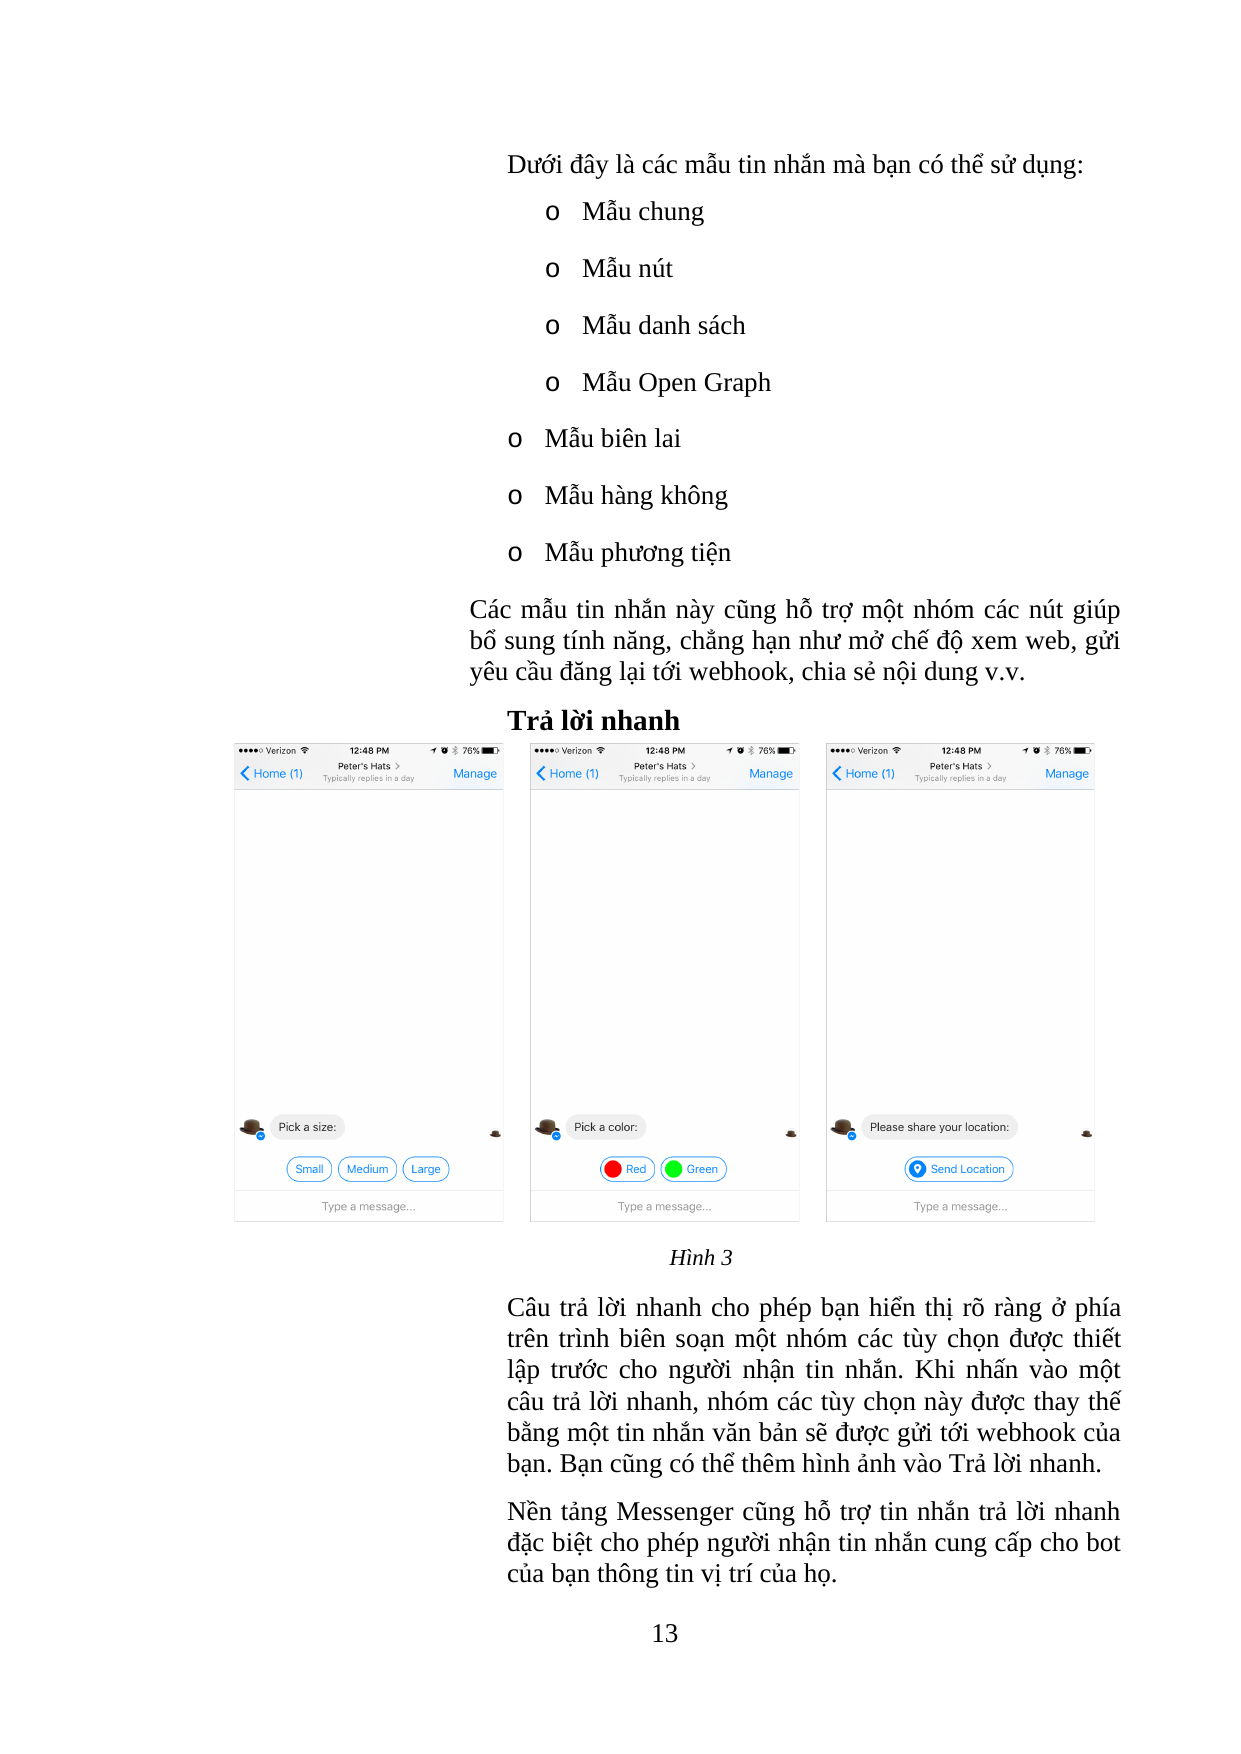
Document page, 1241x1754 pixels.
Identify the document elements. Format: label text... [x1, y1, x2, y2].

picture [234, 743, 1095, 1222]
list Mẫu Open Graph [544, 366, 1122, 399]
subtitle Trả lời nhanh [507, 703, 1122, 737]
text Các mẫu tin nhắn này cũng hỗ trợ một nhóm các nút giúp bổ sung tính năng, chẳng hạn như mở chế độ xem web, gửi yêu cầu đăng lại tới webhook, chia sẻ nội dung v.v. [469, 593, 1122, 686]
list Mẫu chung [544, 196, 1122, 229]
list Mẫu phương tiện [507, 536, 1122, 569]
text Dưới đây là các mẫu tin nhắn mà bạn có thể sử dụng: [507, 148, 1122, 179]
list Mẫu hàng không [507, 479, 1122, 513]
list Mẫu nút [544, 252, 1122, 286]
list Mẫu biên lai [507, 423, 1122, 456]
list Mẫu danh sách [544, 309, 1122, 342]
text Nền tảng Messenger cũng hỗ trợ tin nhắn trả lời nhanh đặc biệt cho phép người nhận tin nhắn cung cấp cho bot của bạn thông tin vị trí của họ. [507, 1495, 1122, 1588]
text Hình 3 [282, 1244, 1122, 1270]
text Câu trả lời nhanh cho phép bạn hiển thị rõ ràng ở phía trên trình biên soạn một nhóm các tùy chọn được thiết lập trước cho người nhận tin nhắn. Khi nhấn vào một câu trả lời nhanh, nhóm các tùy chọn này được thay thế bằng một tin nhắn văn bản sẽ được gửi tới webhook của bạn. Bạn cũng có thể thêm hình ảnh vào Trả lời nhanh. [507, 1291, 1122, 1478]
